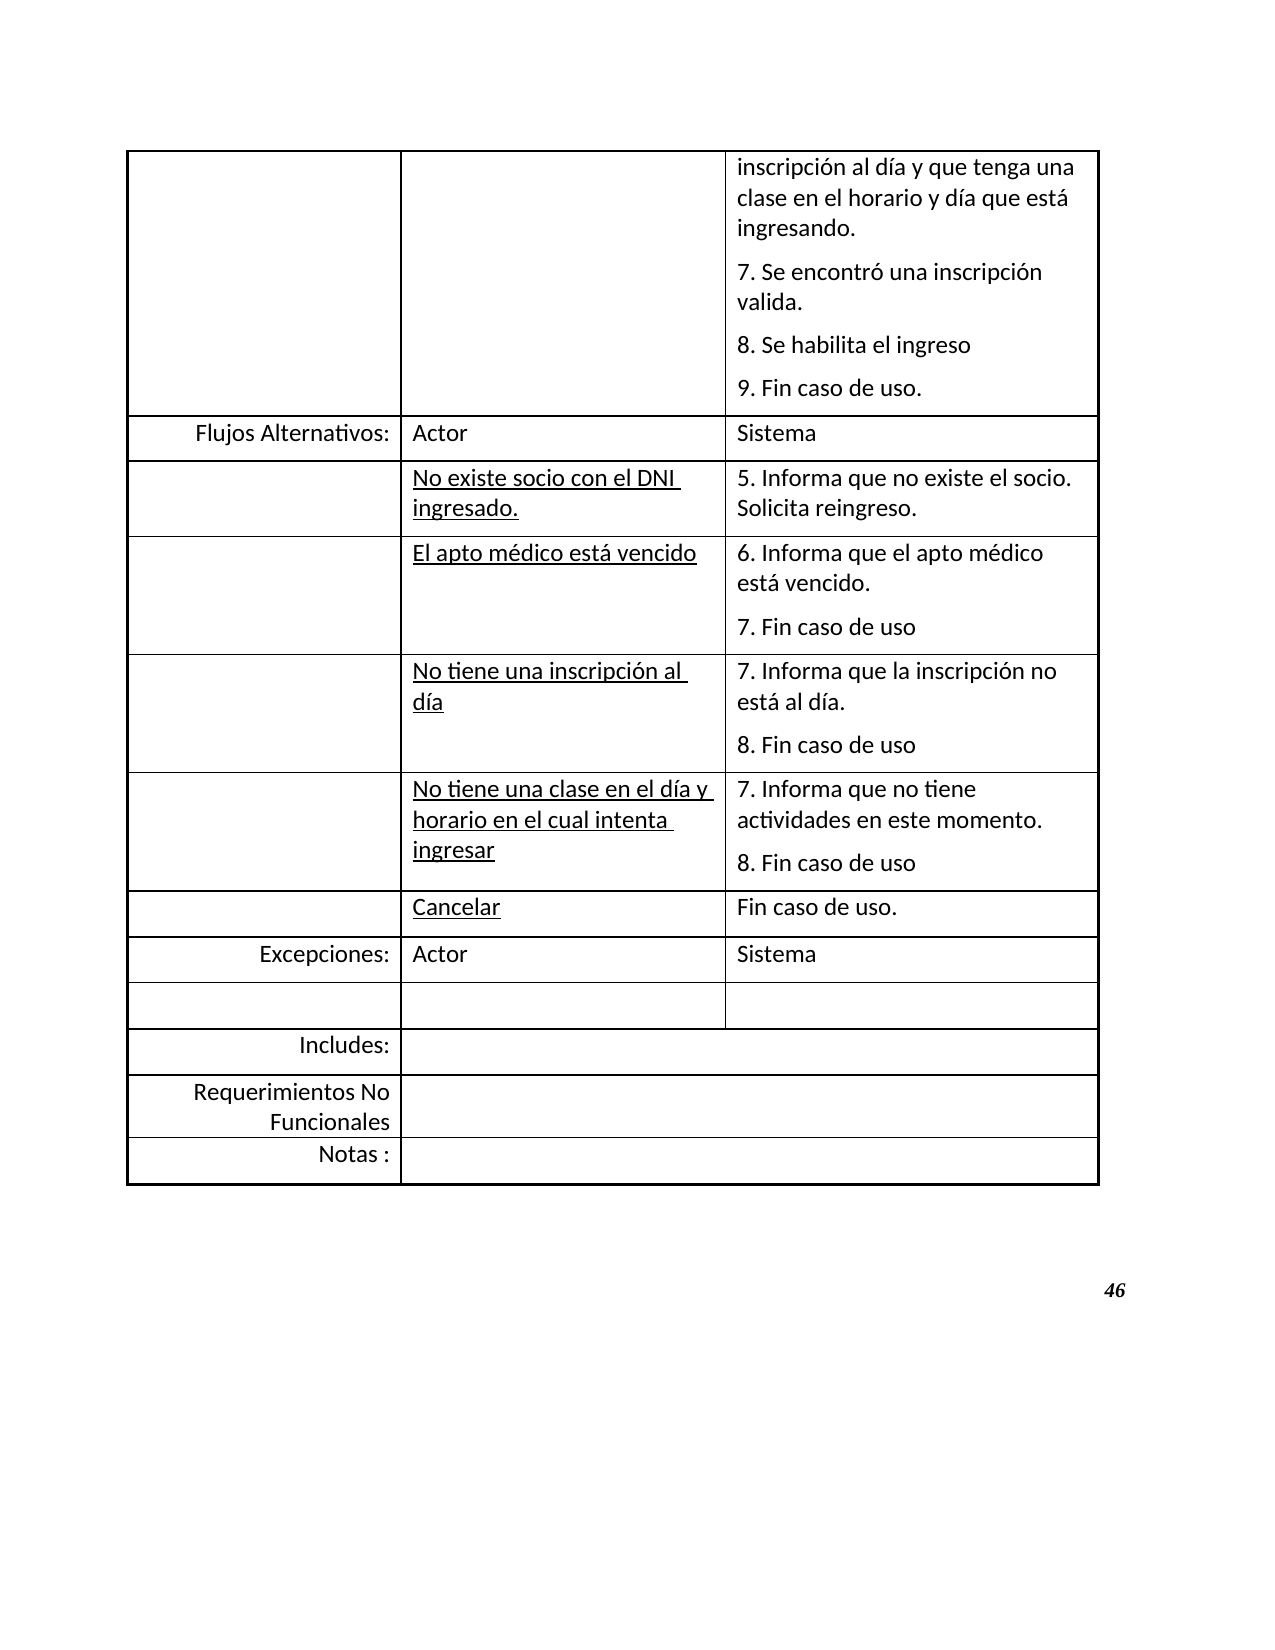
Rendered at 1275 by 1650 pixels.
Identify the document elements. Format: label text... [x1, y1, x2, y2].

table_cell [129, 655, 400, 772]
table_cell [129, 537, 400, 654]
table_cell Includes: [129, 1030, 400, 1074]
table_cell [402, 1138, 1097, 1183]
table_cell Sistema [726, 417, 1097, 460]
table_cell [726, 152, 1097, 415]
table_cell [129, 892, 400, 936]
table_cell [726, 983, 1097, 1028]
table_cell 5. Informa que no existe el socio. Solicita reingreso. [726, 462, 1097, 536]
table_cell Excepciones: [129, 938, 400, 981]
table_cell No existe socio con el DNI ingresado. [402, 462, 725, 536]
table_cell Requerimientos No Funcionales [129, 1076, 400, 1137]
table_cell [129, 152, 400, 415]
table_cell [402, 152, 725, 415]
table_cell [129, 773, 400, 890]
table_cell 7. Informa que la inscripción no está al día. 8. Fin caso de uso [726, 655, 1097, 772]
table_cell Actor [402, 938, 725, 981]
table_cell Cancelar [402, 892, 725, 936]
table_cell Flujos Alternativos: [129, 417, 400, 460]
table_cell 6. Informa que el apto médico está vencido. 7. Fin caso de uso [726, 537, 1097, 654]
table_cell [402, 1076, 1097, 1137]
table_cell Sistema [726, 938, 1097, 981]
table_cell Fin caso de uso. [726, 892, 1097, 936]
table_cell 7. Informa que no tiene actividades en este momento. 8. Fin caso de uso [726, 773, 1097, 890]
table_cell [129, 983, 400, 1028]
table_cell Notas : [129, 1138, 400, 1183]
table_cell Actor [402, 417, 725, 460]
table_cell El apto médico está vencido [402, 537, 725, 654]
table_cell [402, 1030, 1097, 1074]
table_cell No tiene una clase en el día y horario en el cual intenta ingresar [402, 773, 725, 890]
table_cell [402, 983, 725, 1028]
table_cell No tiene una inscripción al día [402, 655, 725, 772]
table_cell [129, 462, 400, 536]
